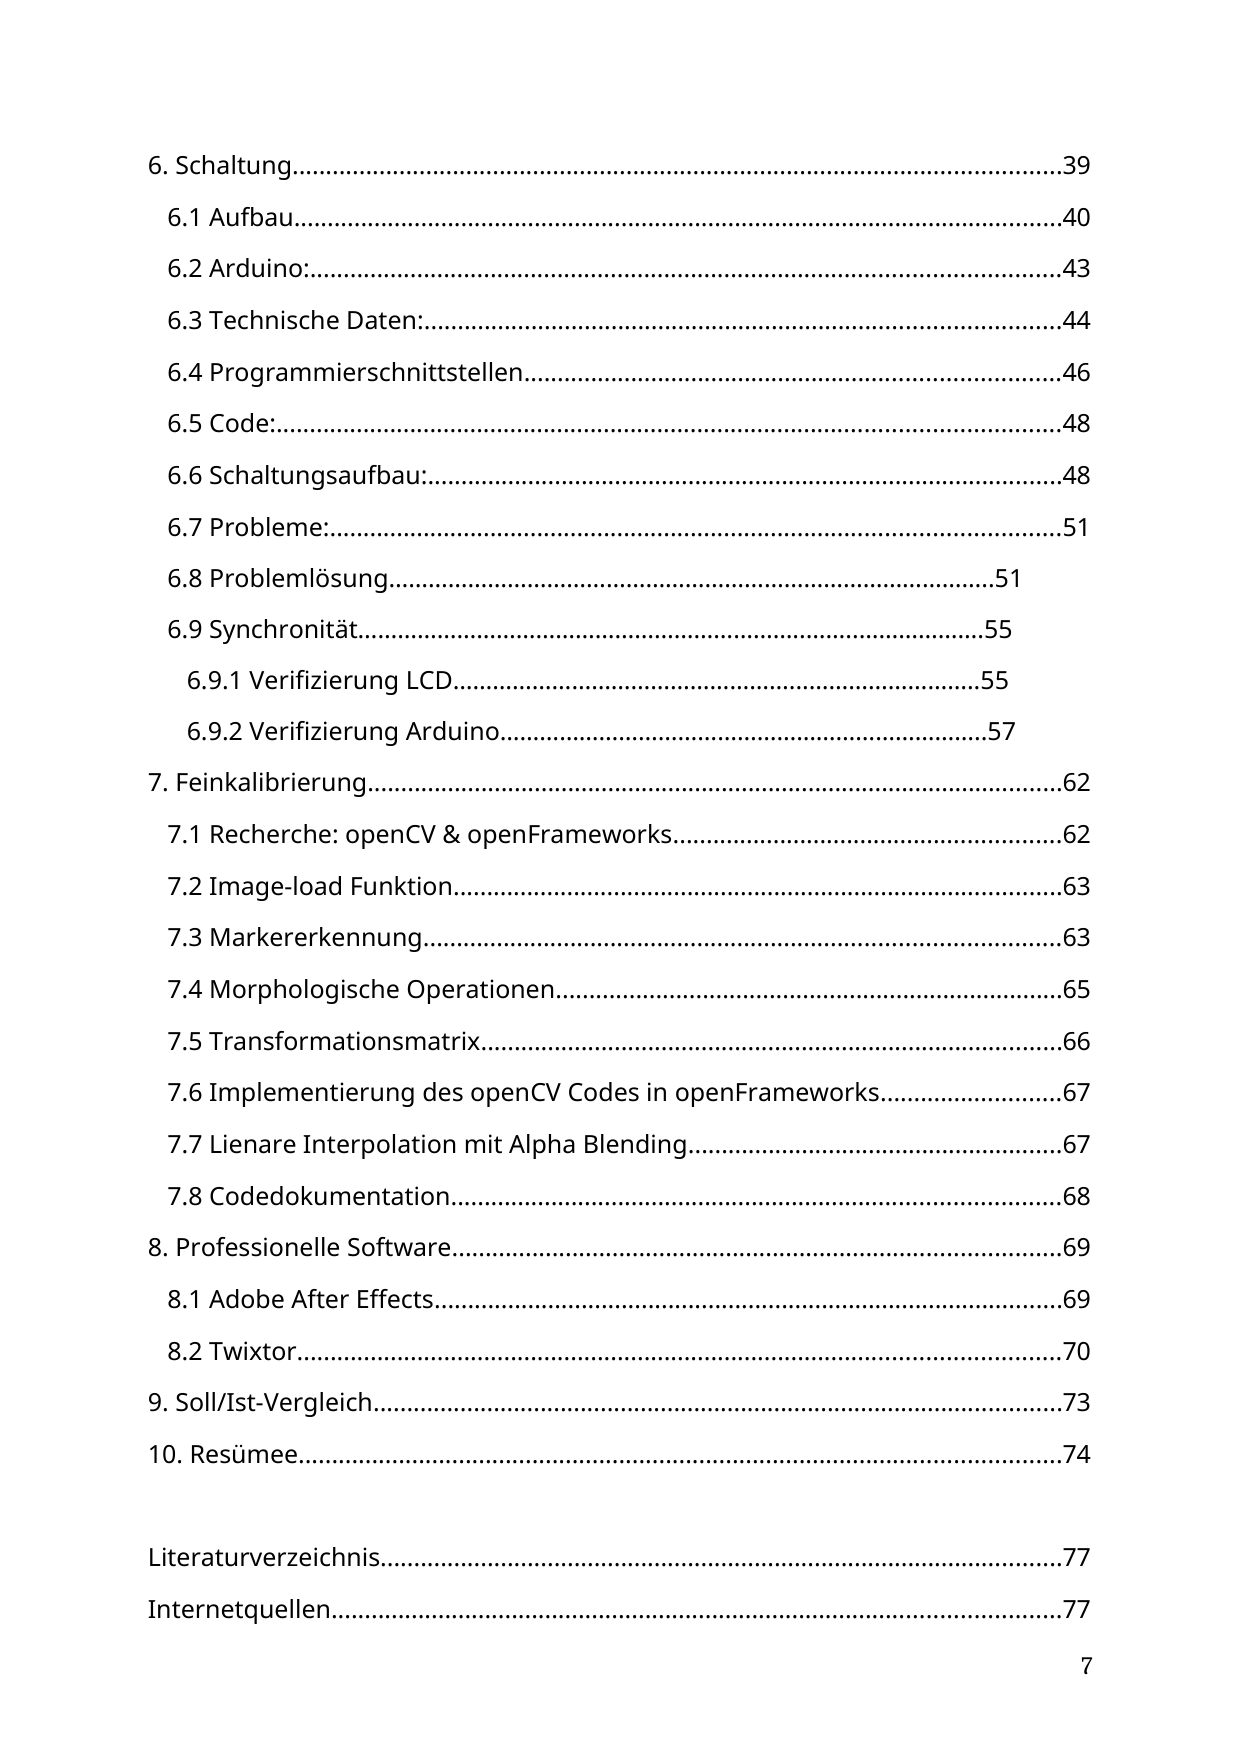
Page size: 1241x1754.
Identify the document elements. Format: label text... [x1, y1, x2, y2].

text 9. Soll/Ist-Vergleich 73 [148, 1385, 1093, 1419]
text 7. Feinkalibrierung 62 [148, 765, 1093, 799]
text 7.2 Image-load Funktion 63 [148, 868, 1093, 902]
text 6.9.1 Verifizierung LCD……………………………………………...……………………..55 [148, 662, 1093, 696]
text 10. Resümee 74 [148, 1437, 1093, 1471]
text 6.7 Probleme: 51 [148, 509, 1093, 543]
text 7.7 Lienare Interpolation mit Alpha Blending 67 [148, 1127, 1093, 1161]
text 6.6 Schaltungsaufbau: 48 [148, 458, 1093, 492]
text Internetquellen 77 [148, 1592, 1093, 1626]
text 8.2 Twixtor 70 [148, 1333, 1093, 1367]
text 6.9 Synchronität…………………………………………………………..……..……………….55 [148, 611, 1093, 645]
text 6. Schaltung 39 [148, 148, 1093, 182]
text 8.1 Adobe After Effects 69 [148, 1282, 1093, 1316]
text 7.3 Markererkennung 63 [148, 920, 1093, 954]
text 6.4 Programmierschnittstellen 46 [148, 354, 1093, 388]
text 7.6 Implementierung des openCV Codes in openFrameworks 67 [148, 1075, 1093, 1109]
text 6.5 Code: 48 [148, 406, 1093, 440]
text 6.3 Technische Daten: 44 [148, 303, 1093, 337]
text 7.1 Recherche: openCV & openFrameworks 62 [148, 817, 1093, 851]
text 6.1 Aufbau 40 [148, 199, 1093, 233]
text 7.4 Morphologische Operationen 65 [148, 972, 1093, 1006]
text 6.2 Arduino: 43 [148, 251, 1093, 285]
text 7.8 Codedokumentation 68 [148, 1178, 1093, 1212]
text 8. Professionelle Software 69 [148, 1230, 1093, 1264]
text 7.5 Transformationsmatrix 66 [148, 1023, 1093, 1057]
text 6.9.2 Verifizierung Arduino………………………………………………………………..57 [148, 713, 1093, 747]
text 6.8 Problemlösung………………………………………………………………………………..51 [148, 560, 1093, 594]
text Literaturverzeichnis 77 [148, 1540, 1093, 1574]
